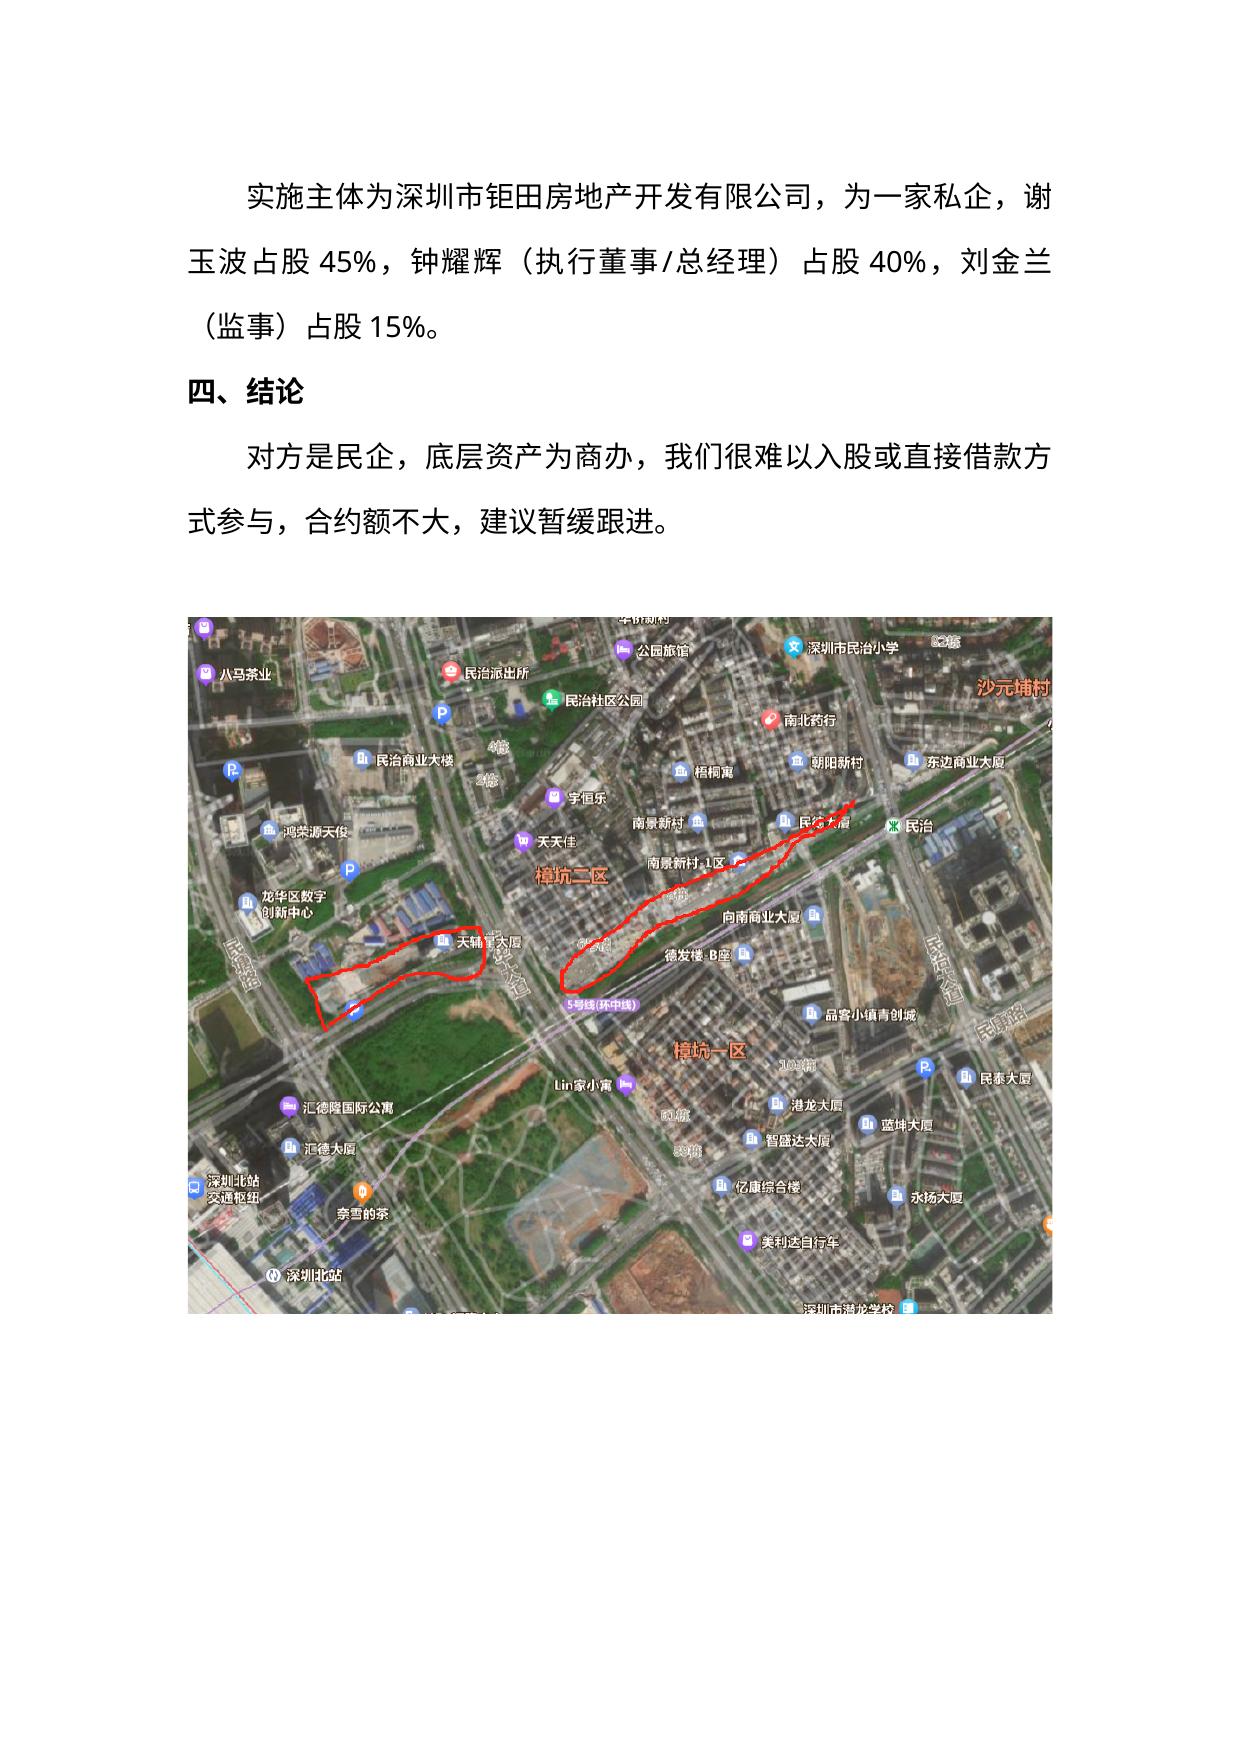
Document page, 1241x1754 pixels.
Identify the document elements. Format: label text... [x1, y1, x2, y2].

text 对方是民企，底层资产为商办，我们很难以入股或直接借款方式参与，合约额不大，建议暂缓跟进。 [187, 422, 1053, 552]
text 四、结论 [187, 357, 1053, 422]
picture [187, 617, 1053, 1314]
text 实施主体为深圳市钜田房地产开发有限公司，为一家私企，谢玉波占股45%，钟耀辉（执行董事/总经理）占股40%，刘金兰（监事）占股15%。 [187, 162, 1053, 357]
